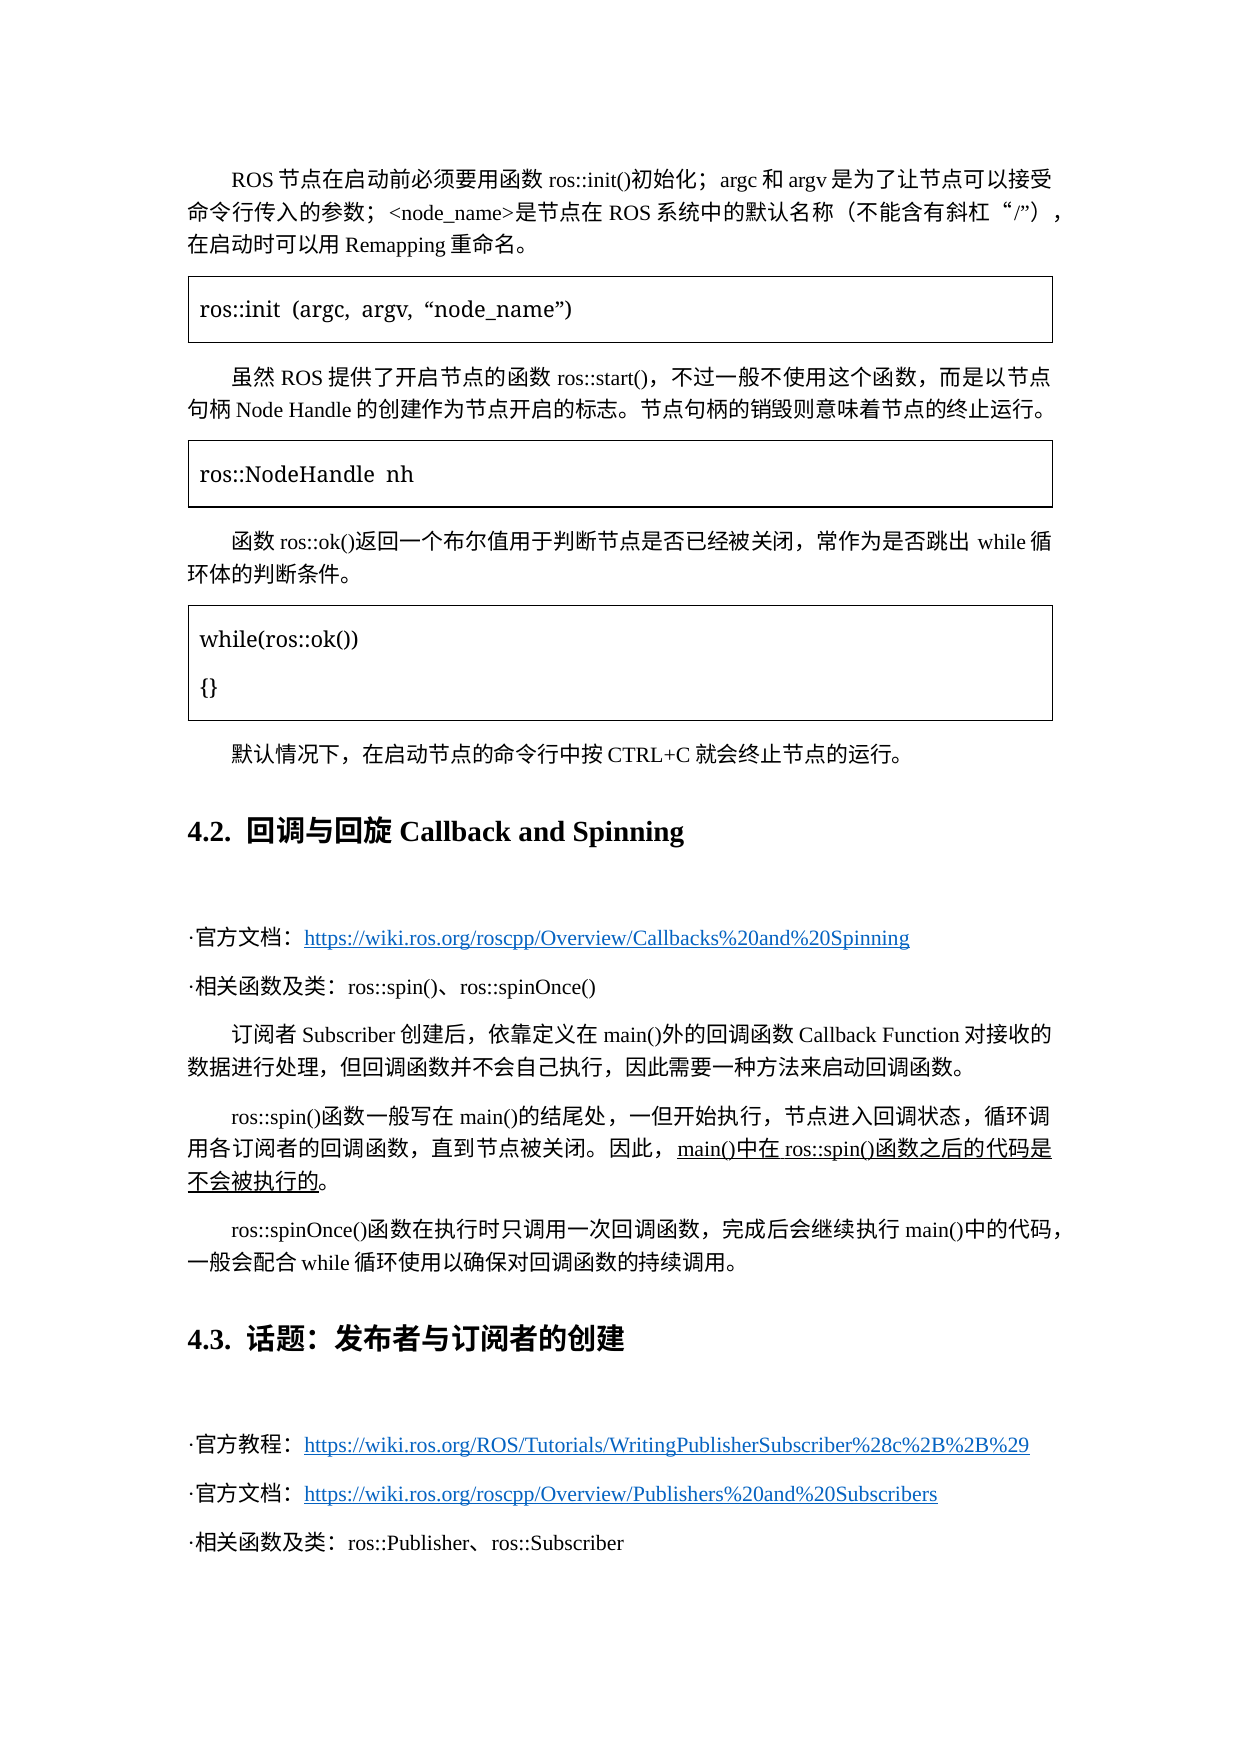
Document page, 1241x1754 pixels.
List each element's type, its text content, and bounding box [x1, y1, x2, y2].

text ·相关函数及类：ros::spin()、ros::spinOnce() [187, 968, 1053, 1001]
subtitle 回调与回旋 Callback and Spinning [187, 797, 1053, 862]
text ·官方教程：https://wiki.ros.org/ROS/Tutorials/WritingPublisherSubscriber%28c%2B%2B%29 [187, 1427, 1053, 1459]
subtitle 话题：发布者与订阅者的创建 [187, 1304, 1053, 1369]
text ·相关函数及类：ros::Publisher、ros::Subscriber [187, 1524, 1053, 1557]
text 默认情况下，在启动节点的命令行中按CTRL+C就会终止节点的运行。 [187, 737, 1053, 769]
text ros::spinOnce()函数在执行时只调用一次回调函数，完成后会继续执行main()中的代码，一般会配合while循环使用以确保对回调函数的持续调用。 [187, 1212, 1053, 1277]
table_header ros::init (argc, argv, “node_name”) [189, 277, 1052, 342]
text 函数ros::ok()返回一个布尔值用于判断节点是否已经被关闭，常作为是否跳出while循环体的判断条件。 [187, 524, 1053, 589]
text ·官方文档：https://wiki.ros.org/roscpp/Overview/Callbacks%20and%20Spinning [187, 919, 1053, 952]
table_header ros::NodeHandle nh [189, 441, 1052, 506]
text ROS节点在启动前必须要用函数ros::init()初始化；argc和argv是为了让节点可以接受命令行传入的参数；<node_name>是节点在ROS系统中的默认名称（不能含有斜杠“/”），在启动时可以用Remapping重命名。 [187, 162, 1053, 259]
table_header while(ros::ok()) {} [189, 606, 1052, 720]
text ros::spin()函数一般写在main()的结尾处，一但开始执行，节点进入回调状态，循环调用各订阅者的回调函数，直到节点被关闭。因此，main()中在ros::spin()函数之后的代码是不会被执行的。 [187, 1098, 1053, 1196]
text 虽然ROS提供了开启节点的函数ros::start()，不过一般不使用这个函数，而是以节点句柄Node Handle的创建作为节点开启的标志。节点句柄的销毁则意味着节点的终止运行。 [187, 359, 1053, 424]
text ·官方文档：https://wiki.ros.org/roscpp/Overview/Publishers%20and%20Subscribers [187, 1476, 1053, 1508]
text 订阅者Subscriber创建后，依靠定义在main()外的回调函数Callback Function对接收的数据进行处理，但回调函数并不会自己执行，因此需要一种方法来启动回调函数。 [187, 1017, 1053, 1082]
